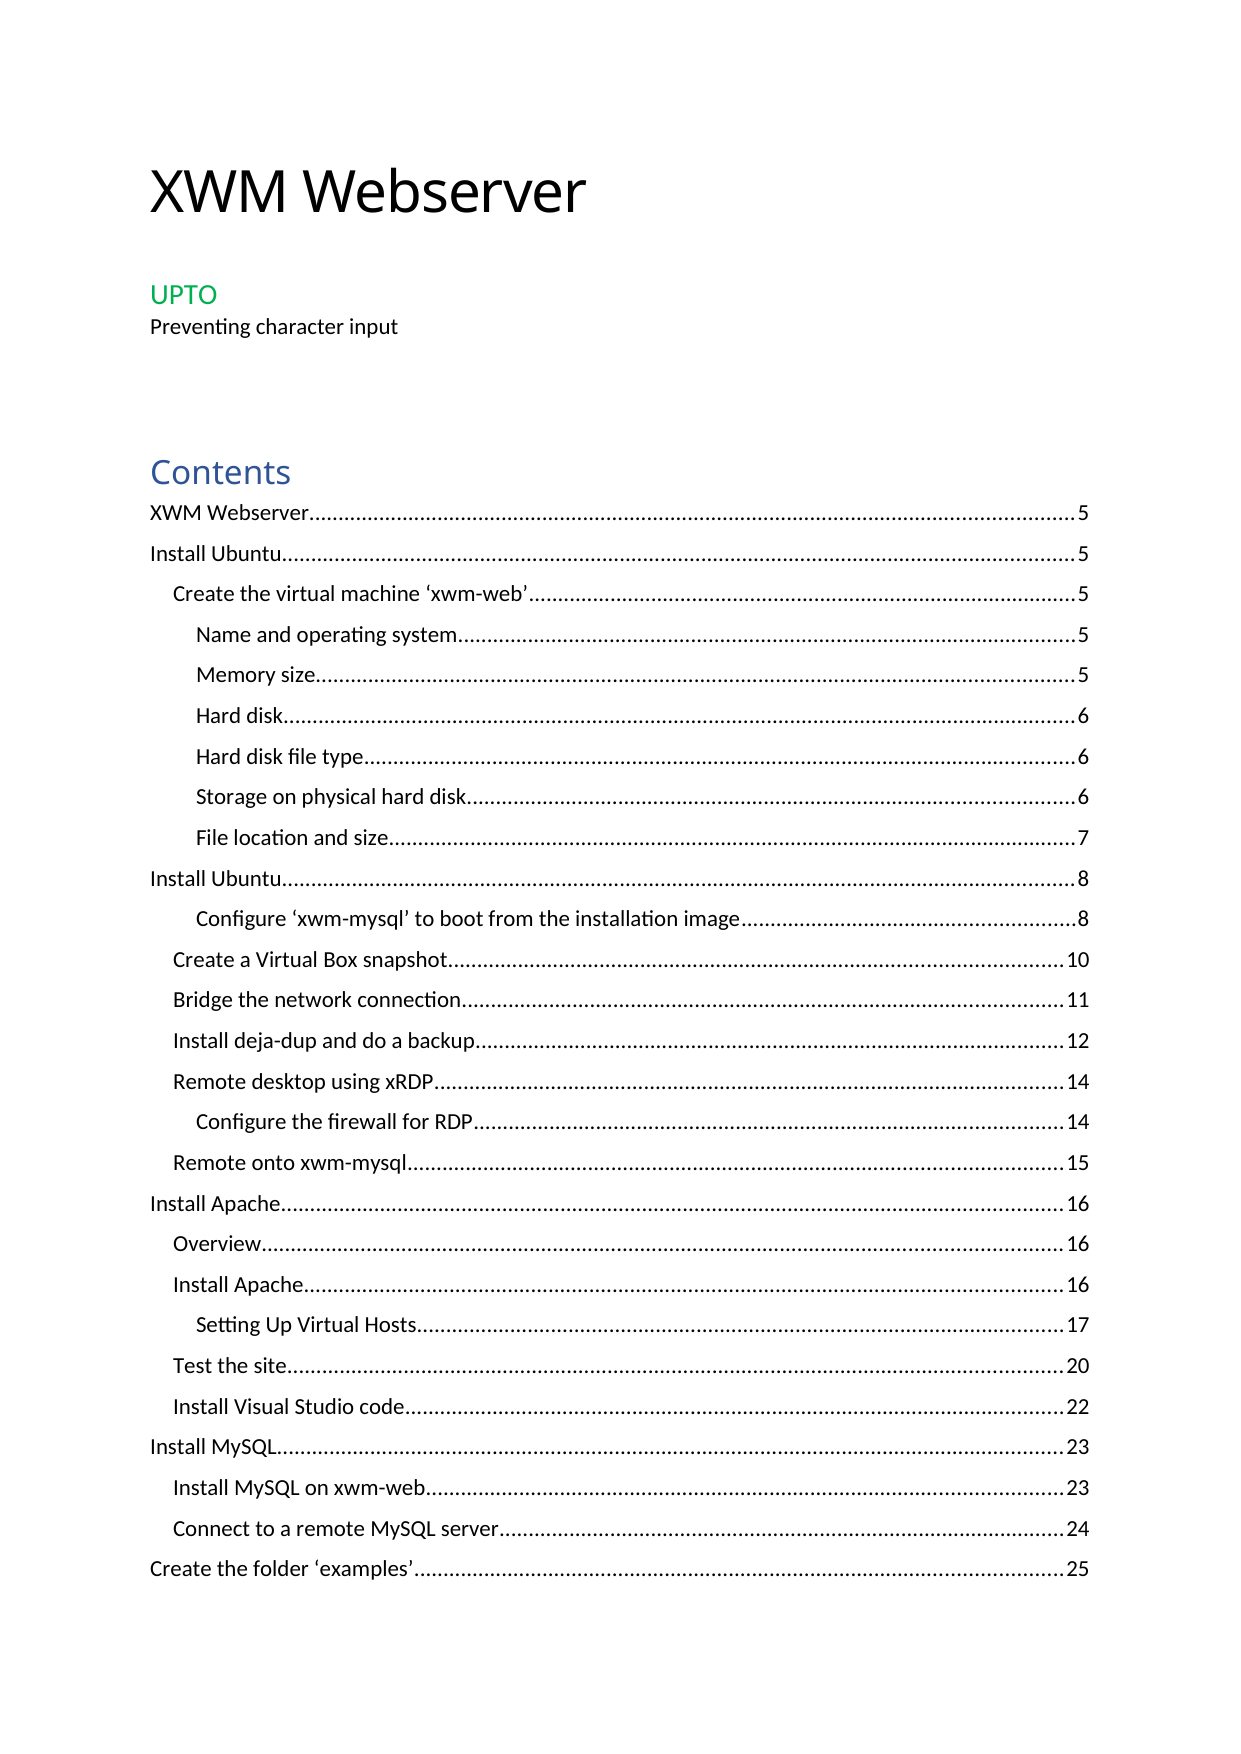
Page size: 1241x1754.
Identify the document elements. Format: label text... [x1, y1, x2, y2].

title XWM Webserver [150, 150, 1090, 229]
text UPTO [150, 276, 1090, 312]
text Preventing character input [150, 312, 1090, 340]
